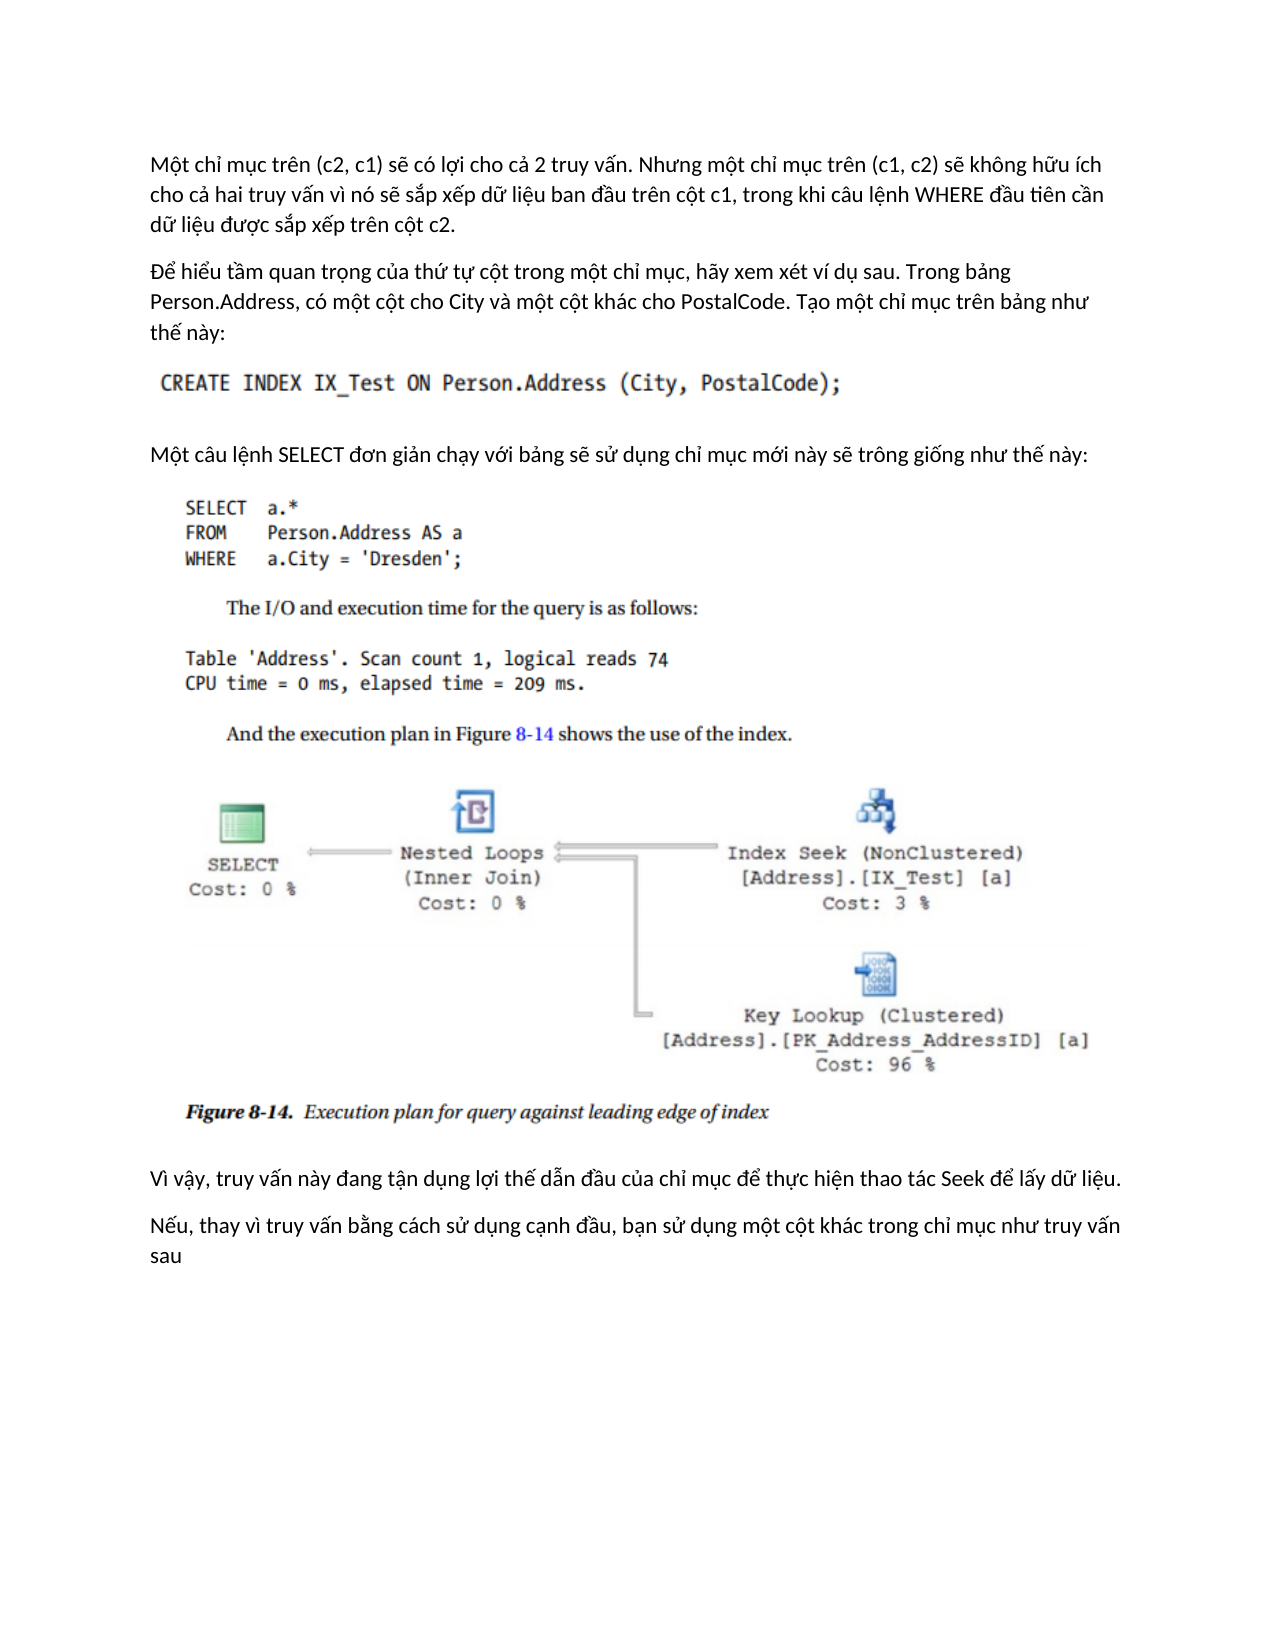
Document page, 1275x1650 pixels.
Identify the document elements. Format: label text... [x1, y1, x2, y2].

text Nếu, thay vì truy vấn bằng cách sử dụng cạnh đầu, bạn sử dụng một cột khác trong chỉ mục như truy vấn sau [150, 1211, 1125, 1270]
picture [150, 486, 1125, 1146]
text Một câu lệnh SELECT đơn giản chạy với bảng sẽ sử dụng chỉ mục mới này sẽ trông giống như thế này: [150, 440, 1125, 468]
text Vì vậy, truy vấn này đang tận dụng lợi thế dẫn đầu của chỉ mục để thực hiện thao tác Seek để lấy dữ liệu. [150, 1164, 1125, 1193]
text Để hiểu tầm quan trọng của thứ tự cột trong một chỉ mục, hãy xem xét ví dụ sau. Trong bảng Person.Address, có một cột cho City và một cột khác cho PostalCode. Tạo một chỉ mục trên bảng như thế này: [150, 257, 1125, 346]
picture [150, 364, 889, 421]
text Một chỉ mục trên (c2, c1) sẽ có lợi cho cả 2 truy vấn. Nhưng một chỉ mục trên (c1, c2) sẽ không hữu ích cho cả hai truy vấn vì nó sẽ sắp xếp dữ liệu ban đầu trên cột c1, trong khi câu lệnh WHERE đầu tiên cần dữ liệu được sắp xếp trên cột c2. [150, 150, 1125, 238]
